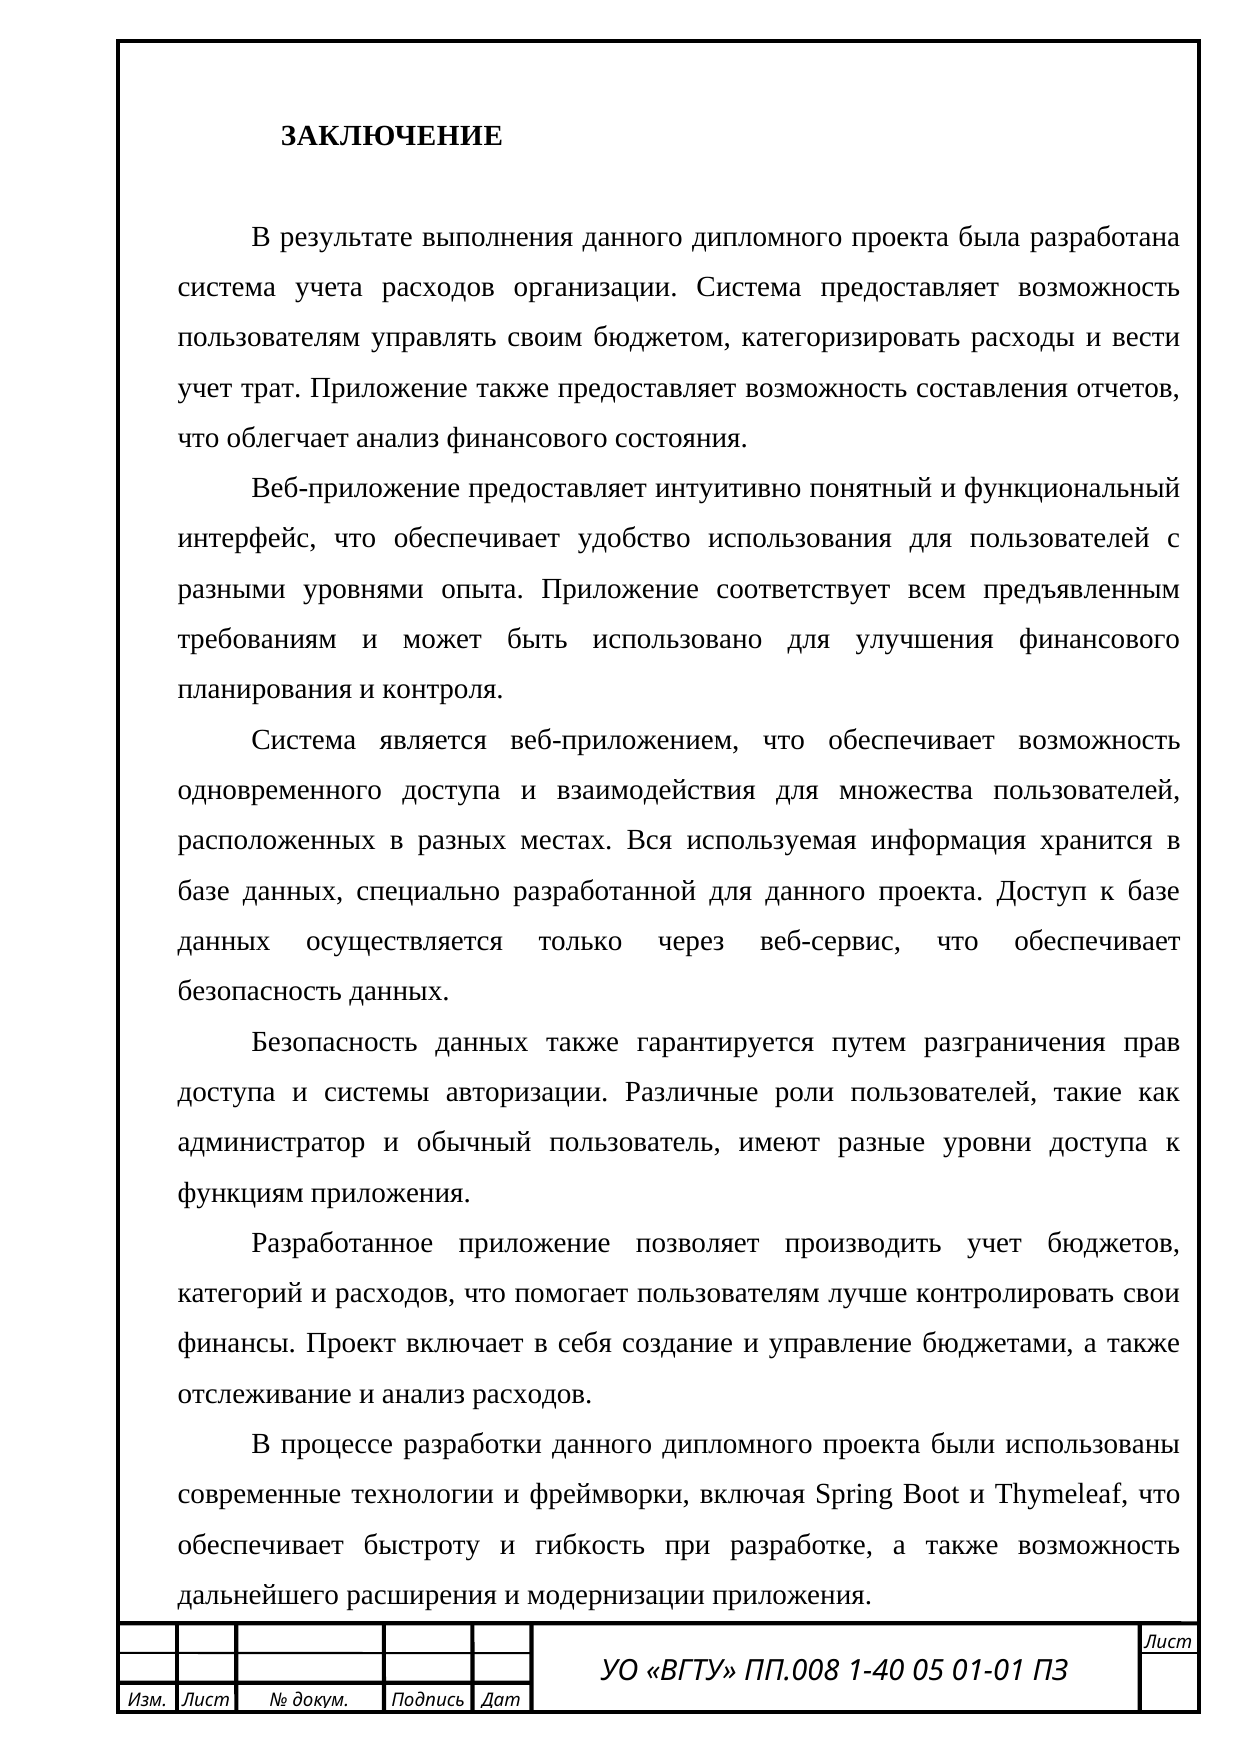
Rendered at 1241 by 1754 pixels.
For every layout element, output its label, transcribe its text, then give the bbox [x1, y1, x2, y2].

text Безопасность данных также гарантируется путем разграничения прав доступа и системы авторизации. Различные роли пользователей, такие как администратор и обычный пользователь, имеют разные уровни доступа к функциям приложения. [177, 1024, 1181, 1208]
text Разработанное приложение позволяет производить учет бюджетов, категорий и расходов, что помогает пользователям лучше контролировать свои финансы. Проект включает в себя создание и управление бюджетами, а также отслеживание и анализ расходов. [177, 1225, 1181, 1409]
text Система является веб-приложением, что обеспечивает возможность одновременного доступа и взаимодействия для множества пользователей, расположенных в разных местах. Вся используемая информация хранится в базе данных, специально разработанной для данного проекта. Доступ к базе данных осуществляется только через веб-сервис, что обеспечивает безопасность данных. [177, 722, 1181, 1007]
text В процессе разработки данного дипломного проекта были использованы современные технологии и фреймворки, включая Spring Boot и Thymeleaf, что обеспечивает быстроту и гибкость при разработке, а также возможность дальнейшего расширения и модернизации приложения. [177, 1426, 1181, 1611]
text Веб-приложение предоставляет интуитивно понятный и функциональный интерфейс, что обеспечивает удобство использования для пользователей с разными уровнями опыта. Приложение соответствует всем предъявленным требованиям и может быть использовано для улучшения финансового планирования и контроля. [177, 470, 1181, 705]
text В результате выполнения данного дипломного проекта была разработана система учета расходов организации. Система предоставляет возможность пользователям управлять своим бюджетом, категоризировать расходы и вести учет трат. Приложение также предоставляет возможность составления отчетов, что облегчает анализ финансового состояния. [177, 219, 1181, 453]
subtitle Заключение [207, 118, 1137, 152]
